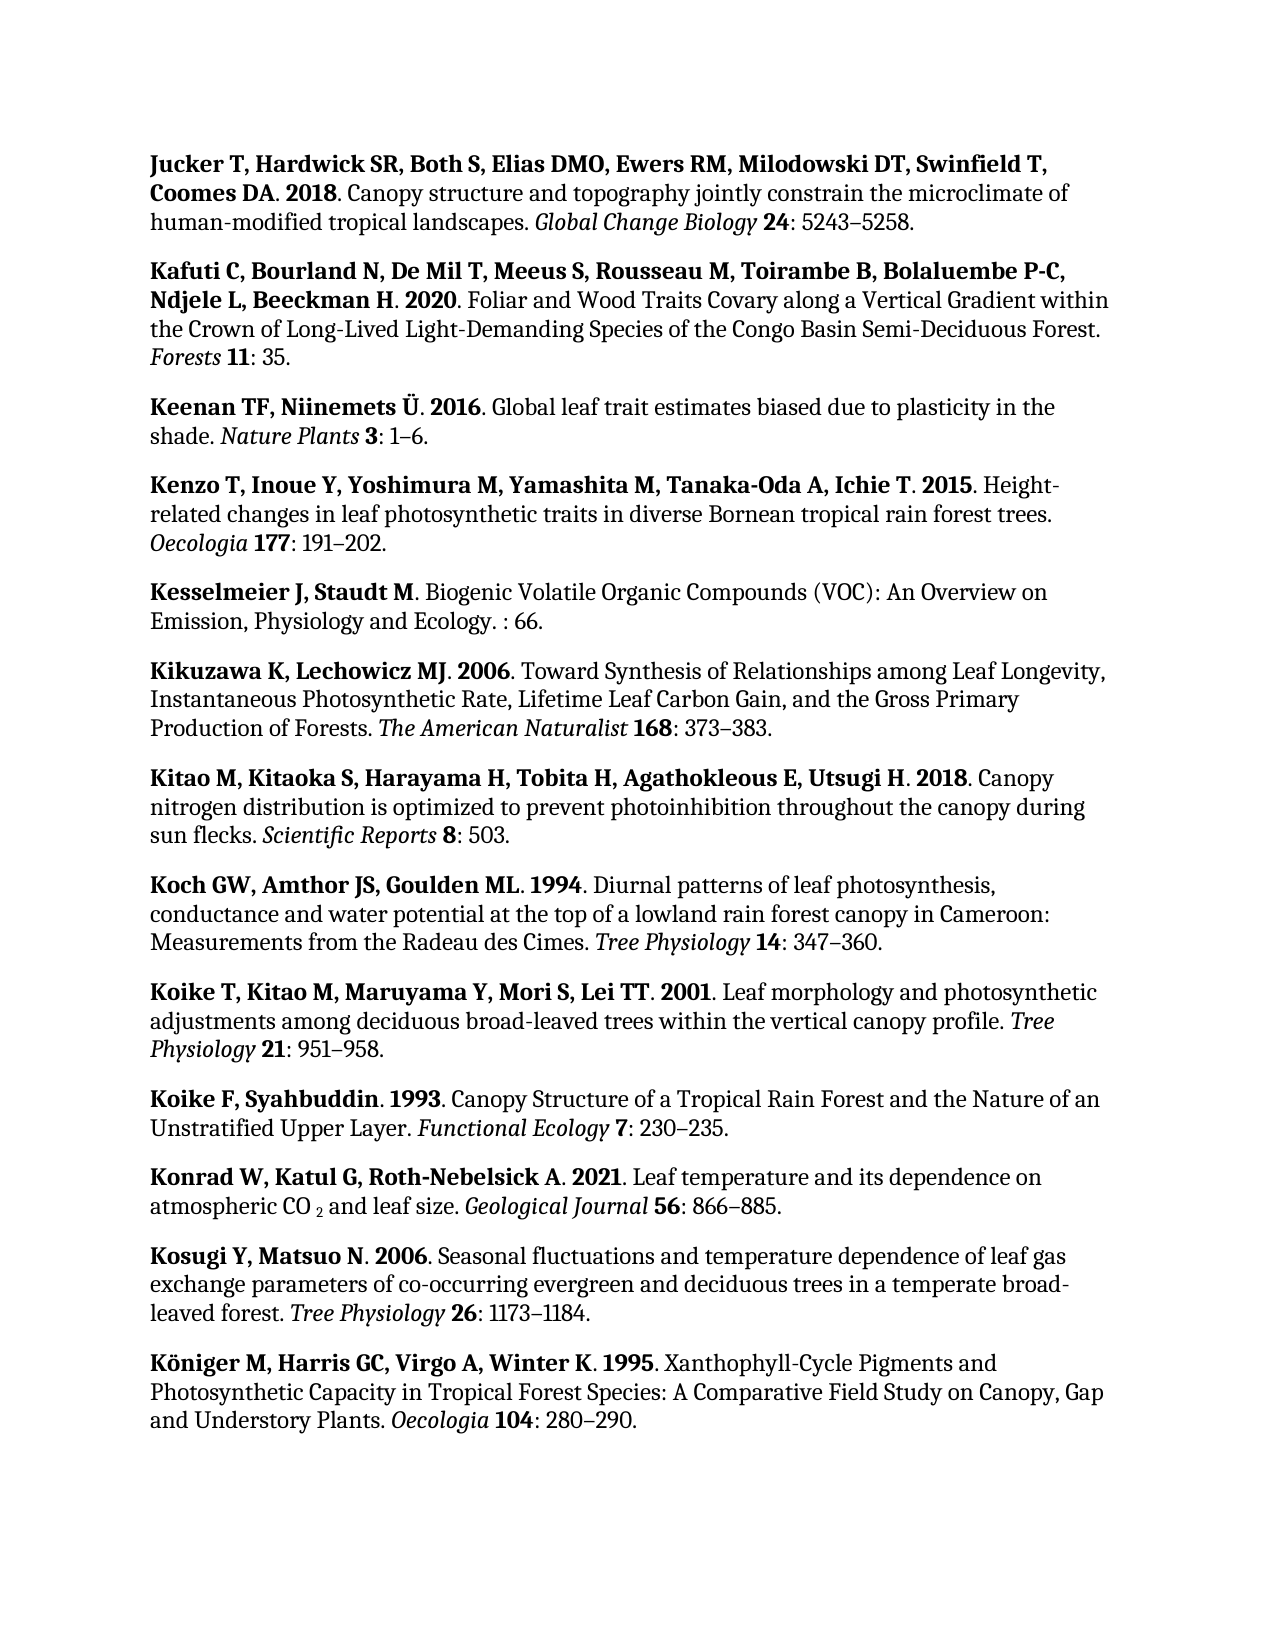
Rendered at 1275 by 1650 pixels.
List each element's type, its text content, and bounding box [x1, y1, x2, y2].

text Kikuzawa K, Lechowicz MJ. 2006. Toward Synthesis of Relationships among Leaf Longevity, Instantaneous Photosynthetic Rate, Lifetime Leaf Carbon Gain, and the Gross Primary Production of Forests. The American Naturalist 168: 373–383. [150, 657, 1125, 743]
text Kesselmeier J, Staudt M. Biogenic Volatile Organic Compounds (VOC): An Overview on Emission, Physiology and Ecology. : 66. [150, 578, 1125, 636]
text Koike T, Kitao M, Maruyama Y, Mori S, Lei TT. 2001. Leaf morphology and photosynthetic adjustments among deciduous broad-leaved trees within the vertical canopy profile. Tree Physiology 21: 951–958. [150, 978, 1125, 1064]
text Keenan TF, Niinemets Ü. 2016. Global leaf trait estimates biased due to plasticity in the shade. Nature Plants 3: 1–6. [150, 393, 1125, 450]
text Koch GW, Amthor JS, Goulden ML. 1994. Diurnal patterns of leaf photosynthesis, conductance and water potential at the top of a lowland rain forest canopy in Cameroon: Measurements from the Radeau des Cimes. Tree Physiology 14: 347–360. [150, 871, 1125, 957]
text Konrad W, Katul G, Roth‐Nebelsick A. 2021. Leaf temperature and its dependence on atmospheric CO 2 and leaf size. Geological Journal 56: 866–885. [150, 1163, 1125, 1221]
text Kenzo T, Inoue Y, Yoshimura M, Yamashita M, Tanaka-Oda A, Ichie T. 2015. Height-related changes in leaf photosynthetic traits in diverse Bornean tropical rain forest trees. Oecologia 177: 191–202. [150, 471, 1125, 557]
text Kitao M, Kitaoka S, Harayama H, Tobita H, Agathokleous E, Utsugi H. 2018. Canopy nitrogen distribution is optimized to prevent photoinhibition throughout the canopy during sun flecks. Scientific Reports 8: 503. [150, 764, 1125, 850]
text Königer M, Harris GC, Virgo A, Winter K. 1995. Xanthophyll-Cycle Pigments and Photosynthetic Capacity in Tropical Forest Species: A Comparative Field Study on Canopy, Gap and Understory Plants. Oecologia 104: 280–290. [150, 1349, 1125, 1435]
text Koike F, Syahbuddin. 1993. Canopy Structure of a Tropical Rain Forest and the Nature of an Unstratified Upper Layer. Functional Ecology 7: 230–235. [150, 1085, 1125, 1142]
text Kafuti C, Bourland N, De Mil T, Meeus S, Rousseau M, Toirambe B, Bolaluembe P-C, Ndjele L, Beeckman H. 2020. Foliar and Wood Traits Covary along a Vertical Gradient within the Crown of Long-Lived Light-Demanding Species of the Congo Basin Semi-Deciduous Forest. Forests 11: 35. [150, 257, 1125, 372]
text Jucker T, Hardwick SR, Both S, Elias DMO, Ewers RM, Milodowski DT, Swinfield T, Coomes DA. 2018. Canopy structure and topography jointly constrain the microclimate of human-modified tropical landscapes. Global Change Biology 24: 5243–5258. [150, 150, 1125, 236]
text Kosugi Y, Matsuo N. 2006. Seasonal fluctuations and temperature dependence of leaf gas exchange parameters of co-occurring evergreen and deciduous trees in a temperate broad-leaved forest. Tree Physiology 26: 1173–1184. [150, 1242, 1125, 1328]
